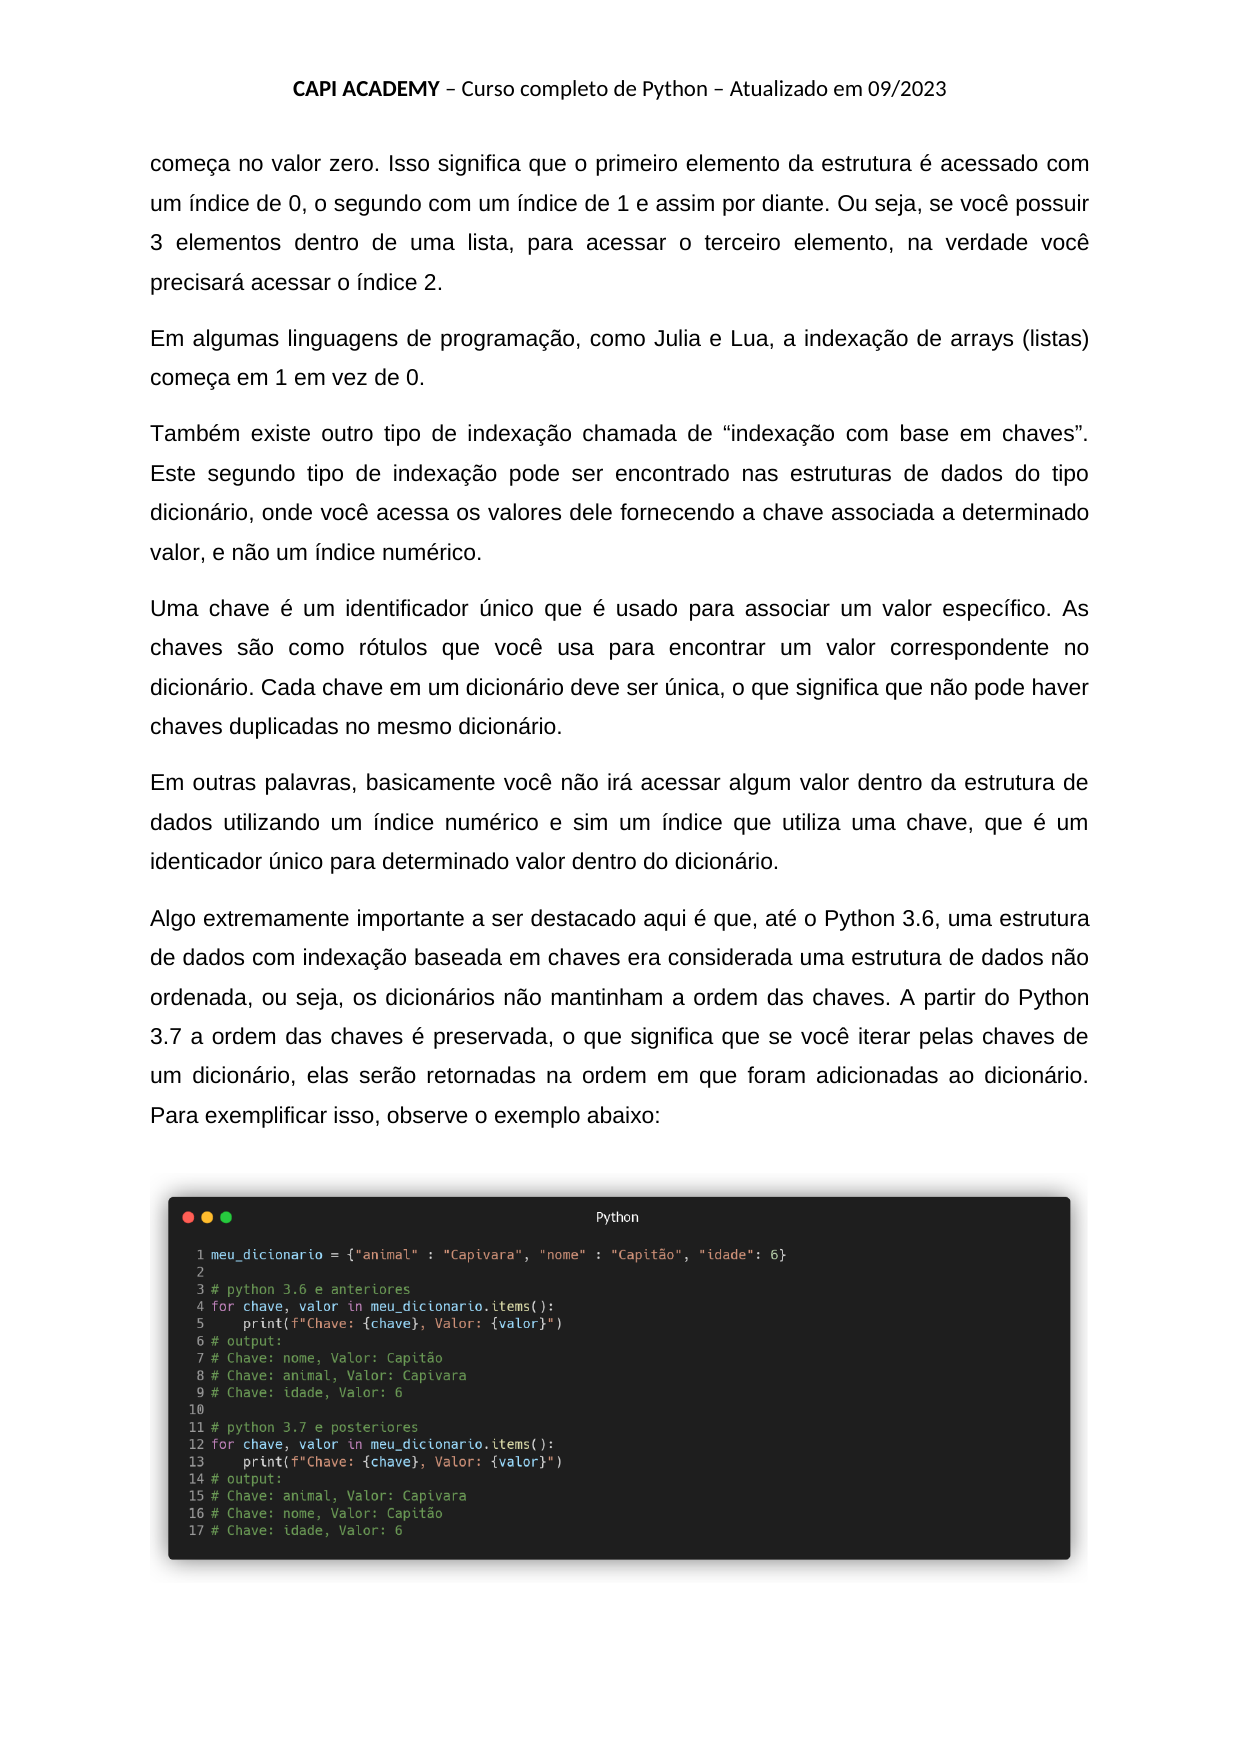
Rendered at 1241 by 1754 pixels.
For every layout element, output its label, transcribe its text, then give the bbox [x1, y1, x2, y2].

text Em algumas linguagens de programação, como Julia e Lua, a indexação de arrays (listas) começa em 1 em vez de 0. [150, 324, 1090, 390]
text Algo extremamente importante a ser destacado aqui é que, até o Python 3.6, uma estrutura de dados com indexação baseada em chaves era considerada uma estrutura de dados não ordenada, ou seja, os dicionários não mantinham a ordem das chaves. A partir do Python 3.7 a ordem das chaves é preservada, o que significa que se você iterar pelas chaves de um dicionário, elas serão retornadas na ordem em que foram adicionadas ao dicionário. Para exemplificar isso, observe o exemplo abaixo: [150, 904, 1090, 1128]
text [150, 150, 1090, 295]
text Uma chave é um identificador único que é usado para associar um valor específico. As chaves são como rótulos que você usa para encontrar um valor correspondente no dicionário. Cada chave em um dicionário deve ser única, o que significa que não pode haver chaves duplicadas no mesmo dicionário. [150, 595, 1090, 739]
text Também existe outro tipo de indexação chamada de “indexação com base em chaves”. Este segundo tipo de indexação pode ser encontrado nas estruturas de dados do tipo dicionário, onde você acessa os valores dele fornecendo a chave associada a determinado valor, e não um índice numérico. [150, 420, 1090, 565]
picture [150, 1173, 1088, 1583]
text Em outras palavras, basicamente você não irá acessar algum valor dentro da estrutura de dados utilizando um índice numérico e sim um índice que utiliza uma chave, que é um identicador único para determinado valor dentro do dicionário. [150, 769, 1090, 875]
